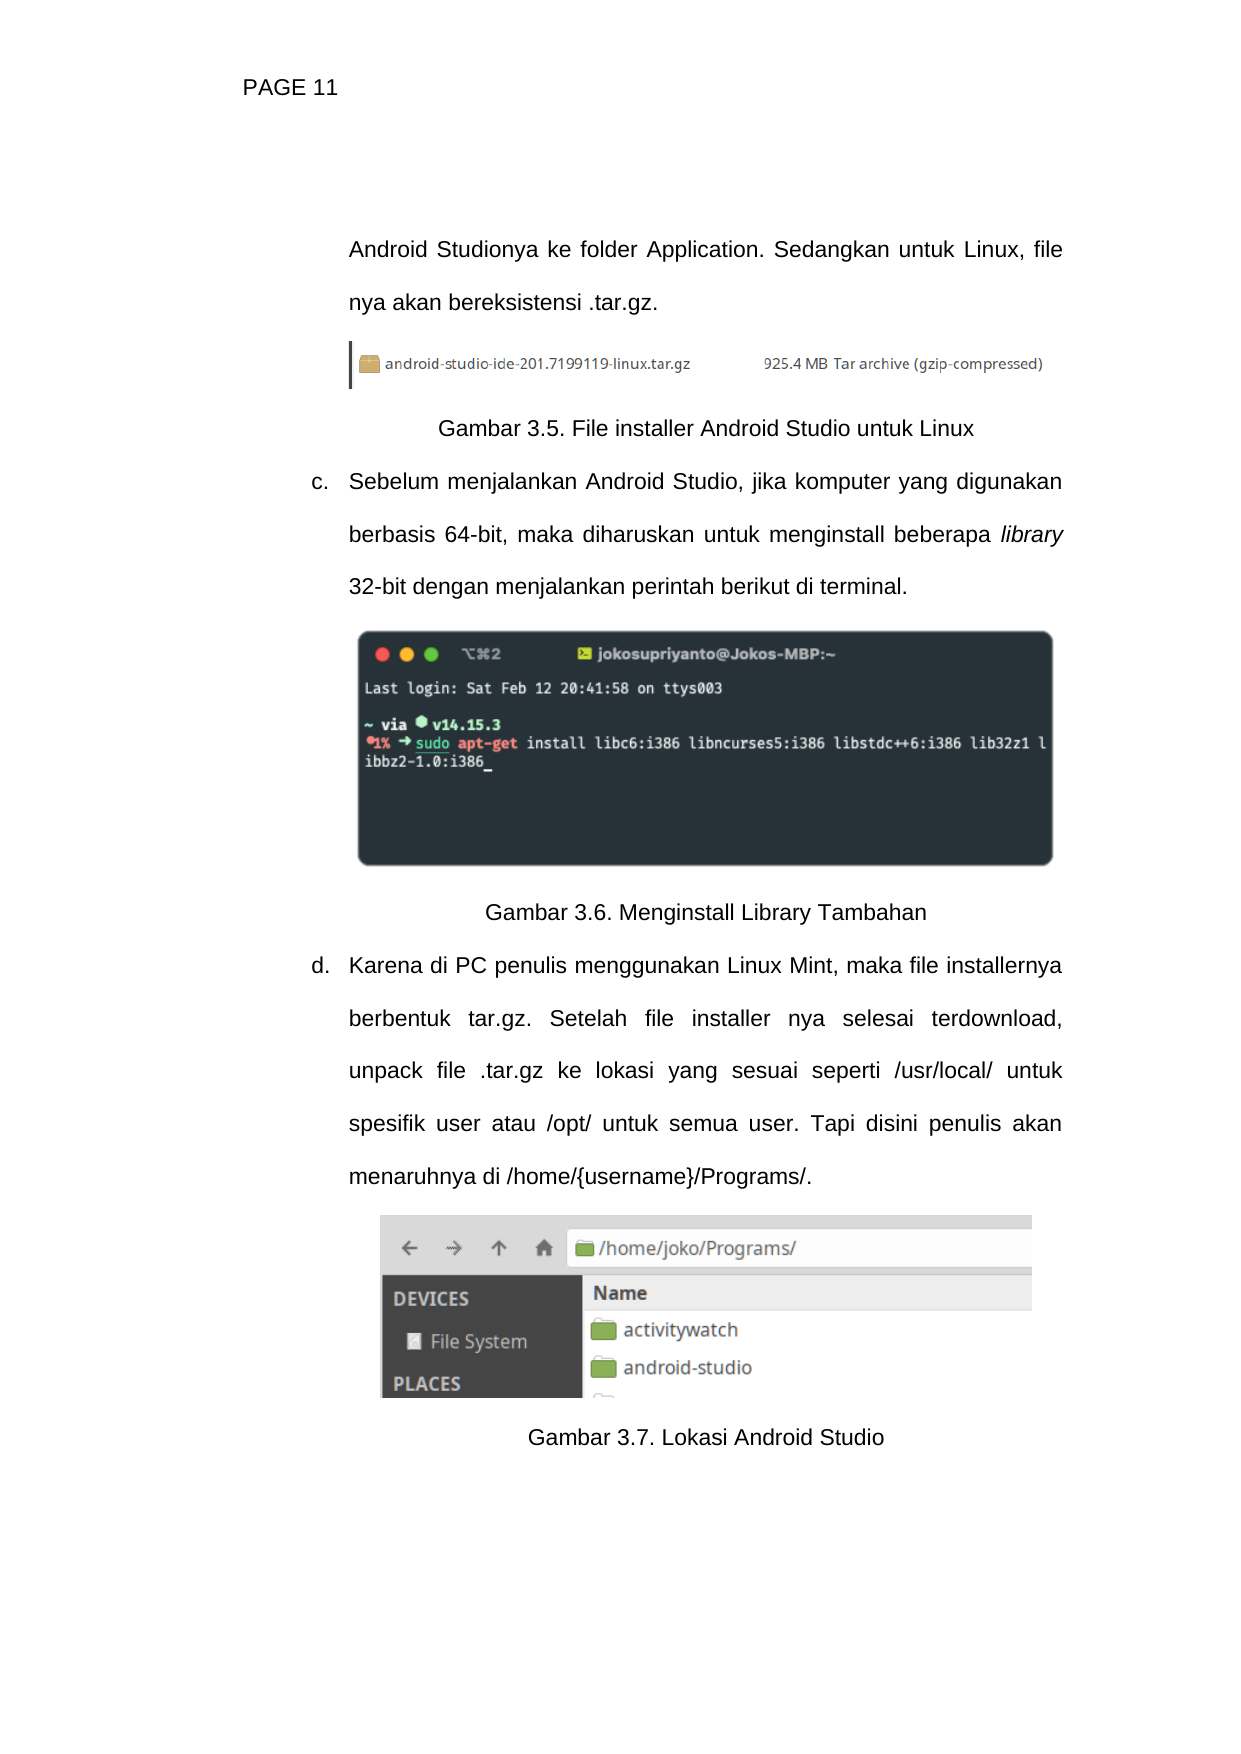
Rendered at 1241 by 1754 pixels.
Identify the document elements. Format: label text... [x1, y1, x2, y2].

list Karena di PC penulis menggunakan Linux Mint, maka file installernya berbentuk tar.gz. Setelah file installer nya selesai terdownload, unpack file .tar.gz ke lokasi yang sesuai seperti /usr/local/ untuk spesifik user atau /opt/ untuk semua user. Tapi disini penulis akan menaruhnya di /home/{username}/Programs/. [311, 952, 1063, 1189]
picture [348, 341, 1062, 389]
picture [380, 1215, 1032, 1398]
text Gambar 3.7. Lokasi Android Studio [349, 1424, 1063, 1450]
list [311, 236, 1063, 315]
text Gambar 3.5. File installer Android Studio untuk Linux [349, 415, 1063, 442]
text Gambar 3.6. Menginstall Library Tambahan [349, 899, 1063, 926]
list Sebelum menjalankan Android Studio, jika komputer yang digunakan berbasis 64-bit, maka diharuskan untuk menginstall beberapa library 32-bit dengan menjalankan perintah berikut di terminal. [311, 468, 1063, 600]
picture [348, 626, 1064, 873]
